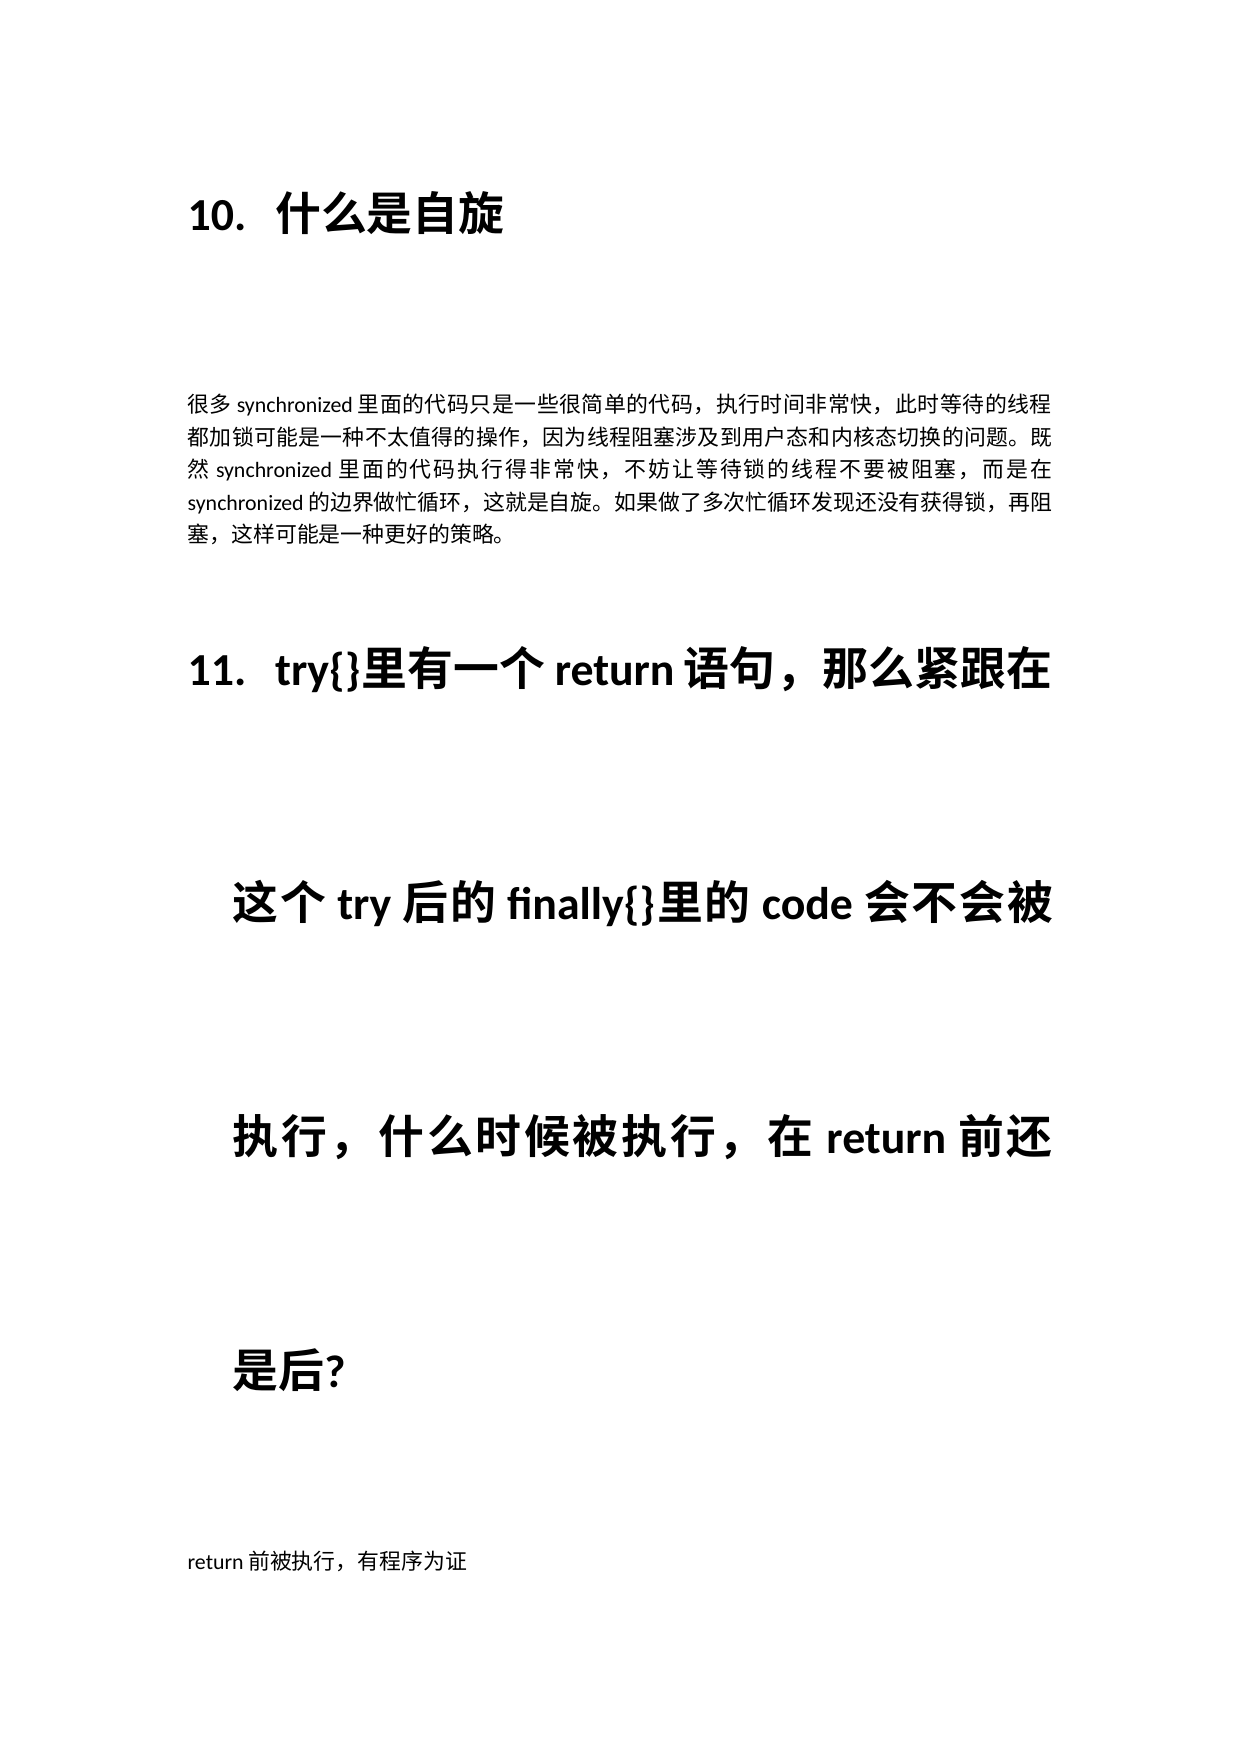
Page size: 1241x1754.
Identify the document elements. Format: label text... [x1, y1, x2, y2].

subtitle try{}里有一个return语句，那么紧跟在这个try后的finally{}里的code会不会被执行，什么时候被执行，在return前还是后? [187, 617, 1053, 1416]
subtitle 什么是自旋 [187, 162, 1053, 259]
text return前被执行，有程序为证 [187, 1544, 1053, 1576]
text 很多synchronized里面的代码只是一些很简单的代码，执行时间非常快，此时等待的线程都加锁可能是一种不太值得的操作，因为线程阻塞涉及到用户态和内核态切换的问题。既然synchronized里面的代码执行得非常快，不妨让等待锁的线程不要被阻塞，而是在synchronized的边界做忙循环，这就是自旋。如果做了多次忙循环发现还没有获得锁，再阻塞，这样可能是一种更好的策略。 [187, 387, 1053, 549]
